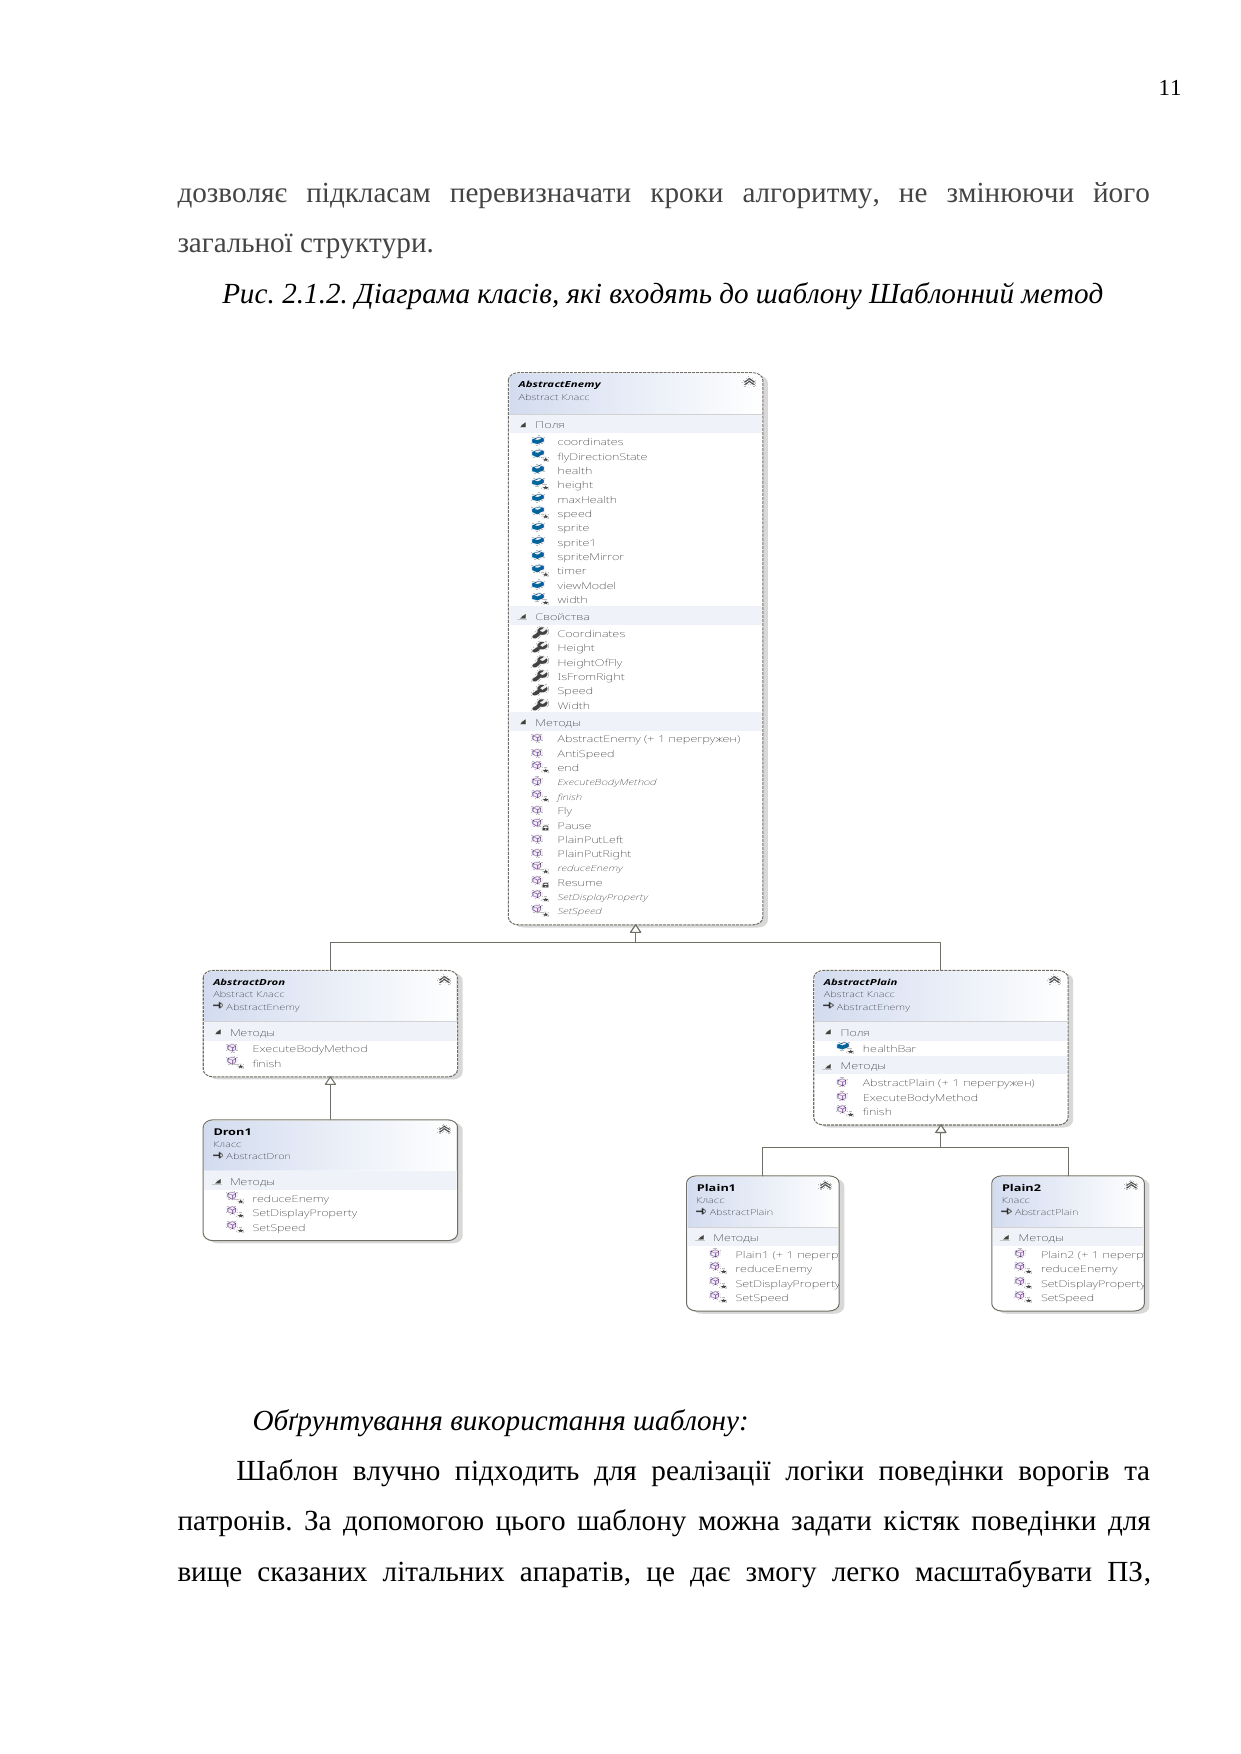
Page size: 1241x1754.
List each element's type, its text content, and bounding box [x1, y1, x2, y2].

text Рис. 2.1.2. Діаграма класів, які входять до шаблону Шаблонний метод [177, 276, 1151, 309]
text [177, 209, 1151, 259]
text Обґрунтування використання шаблону: [177, 1403, 1151, 1436]
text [177, 1453, 1151, 1587]
